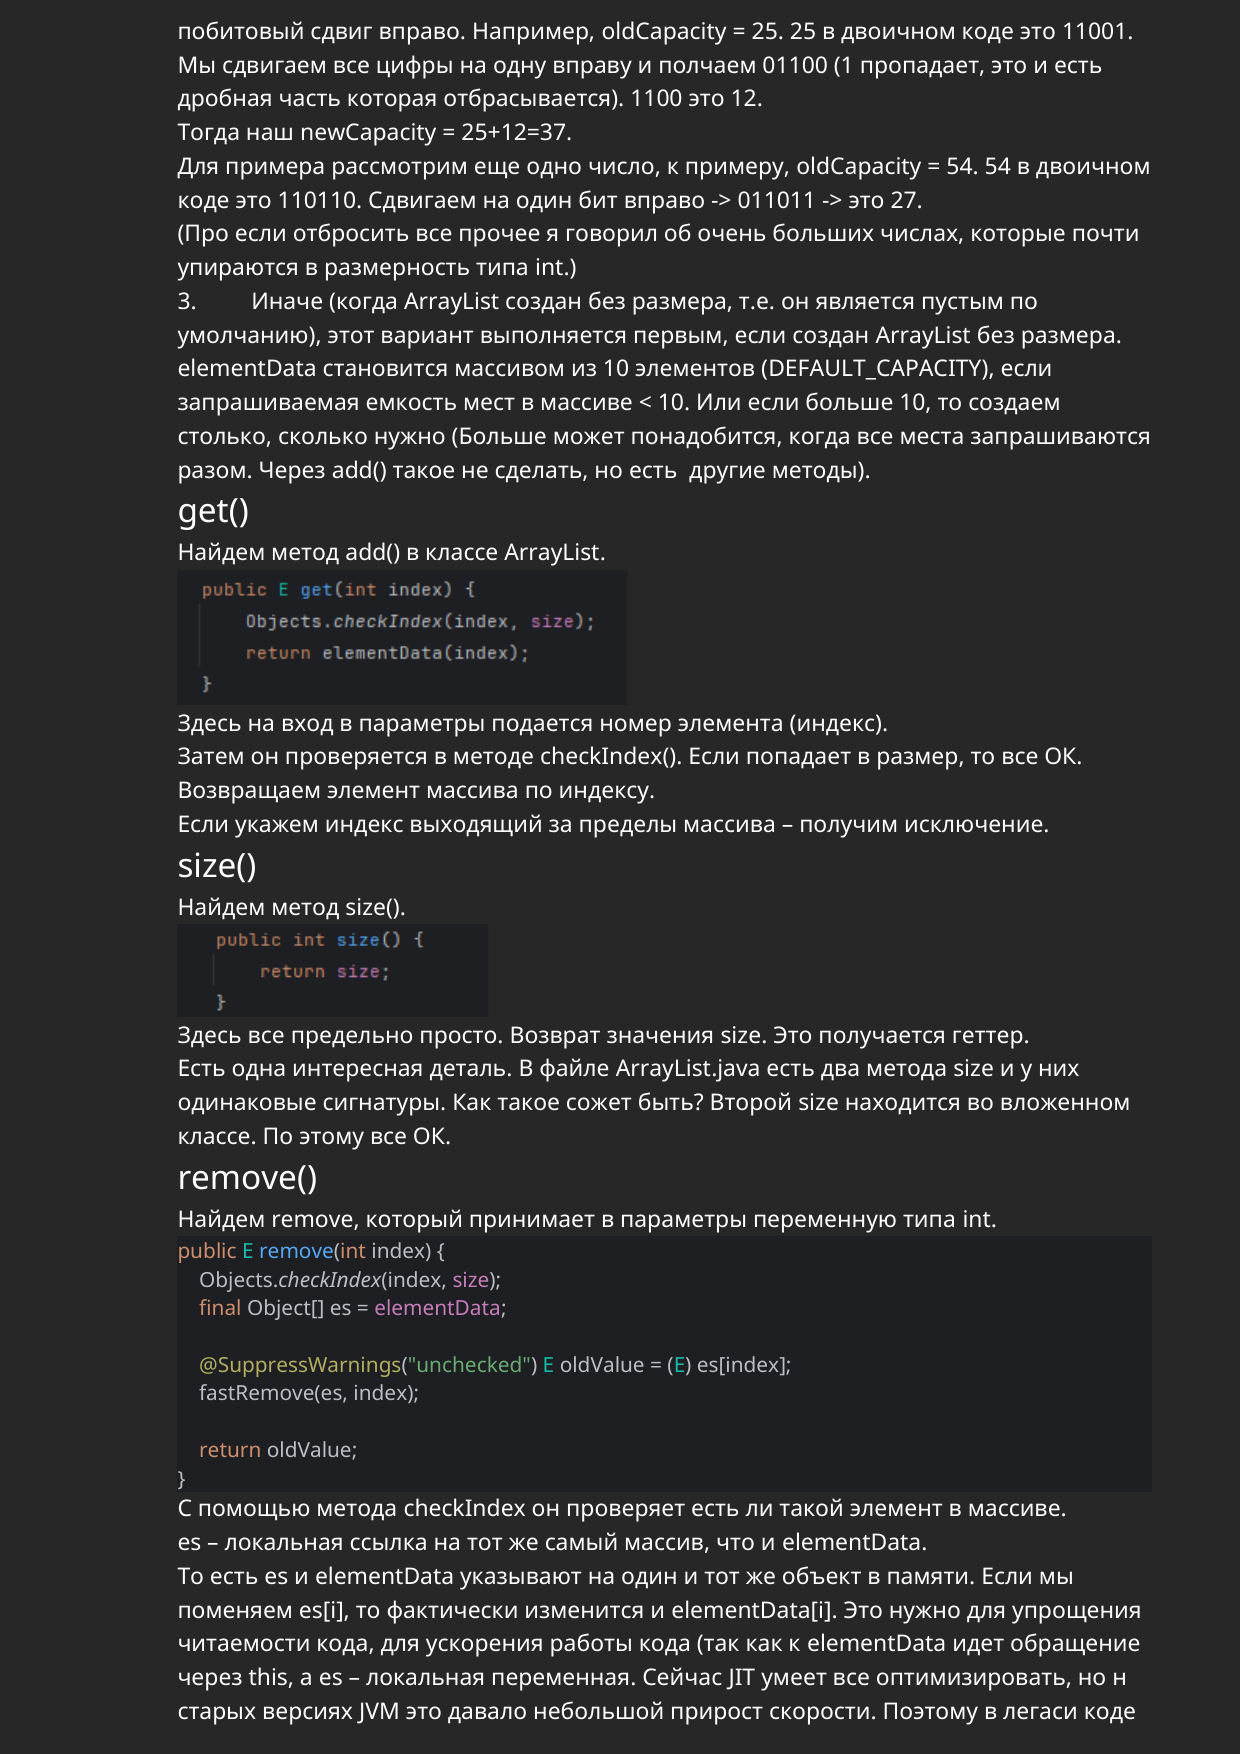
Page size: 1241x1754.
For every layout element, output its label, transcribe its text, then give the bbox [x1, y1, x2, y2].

text Если укажем индекс выходящий за пределы массива – получим исключение. [177, 808, 1152, 839]
text es – локальная ссылка на тот же самый массив, что и elementData. [177, 1526, 1152, 1557]
text Найдем метод size(). [177, 891, 1152, 922]
text get() [177, 487, 1152, 533]
text Затем он проверяется в методе checkIndex(). Если попадает в размер, то все ОК. Возвращаем элемент массива по индексу. [177, 740, 1152, 805]
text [177, 1560, 1152, 1726]
list elementData становится массивом из 10 элементов (DEFAULT_CAPACITY), если запрашиваемая емкость мест в массиве < 10. Или если больше 10, то создаем столько, сколько нужно (Больше может понадобится, когда все места запрашиваются разом. Через add() такое не сделать, но есть другие методы). [177, 352, 1152, 485]
text size() [177, 842, 1152, 887]
text Тогда наш newCapacity = 25+12=37. [177, 116, 1152, 147]
picture [177, 924, 489, 1017]
text Есть одна интересная деталь. В файле ArrayList.java есть два метода size и у них одинаковые сигнатуры. Как такое сожет быть? Второй size находится во вложенном классе. По этому все ОК. [177, 1052, 1152, 1151]
text Здесь на вход в параметры подается номер элемента (индекс). [177, 707, 1152, 738]
text Найдем remove, который принимает в параметры переменную типа int. [177, 1203, 1152, 1234]
text (Про если отбросить все прочее я говорил об очень больших числах, которые почти упираются в размерность типа int.) [177, 217, 1152, 282]
text Найдем метод add() в классе ArrayList. [177, 536, 1152, 567]
text Здесь все предельно просто. Возврат значения size. Это получается геттер. [177, 1019, 1152, 1050]
text Для примера рассмотрим еще одно число, к примеру, oldCapacity = 54. 54 в двоичном коде это 110110. Сдвигаем на один бит вправо -> 011011 -> это 27. [177, 150, 1152, 215]
text remove() [177, 1154, 1152, 1199]
text public E remove(int index) { Objects.checkIndex(index, size); final Object[] es = elementData; @SuppressWarnings("unchecked") E oldValue = (E) es[index]; fastRemove(es, index); return oldValue; } [177, 1236, 1152, 1492]
picture [177, 570, 628, 705]
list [177, 15, 1152, 113]
text С помощью метода checkIndex он проверяет есть ли такой элемент в массиве. [177, 1492, 1152, 1523]
list Иначе (когда ArrayList создан без размера, т.е. он является пустым по умолчанию), этот вариант выполняется первым, если создан ArrayList без размера. [177, 285, 1152, 350]
